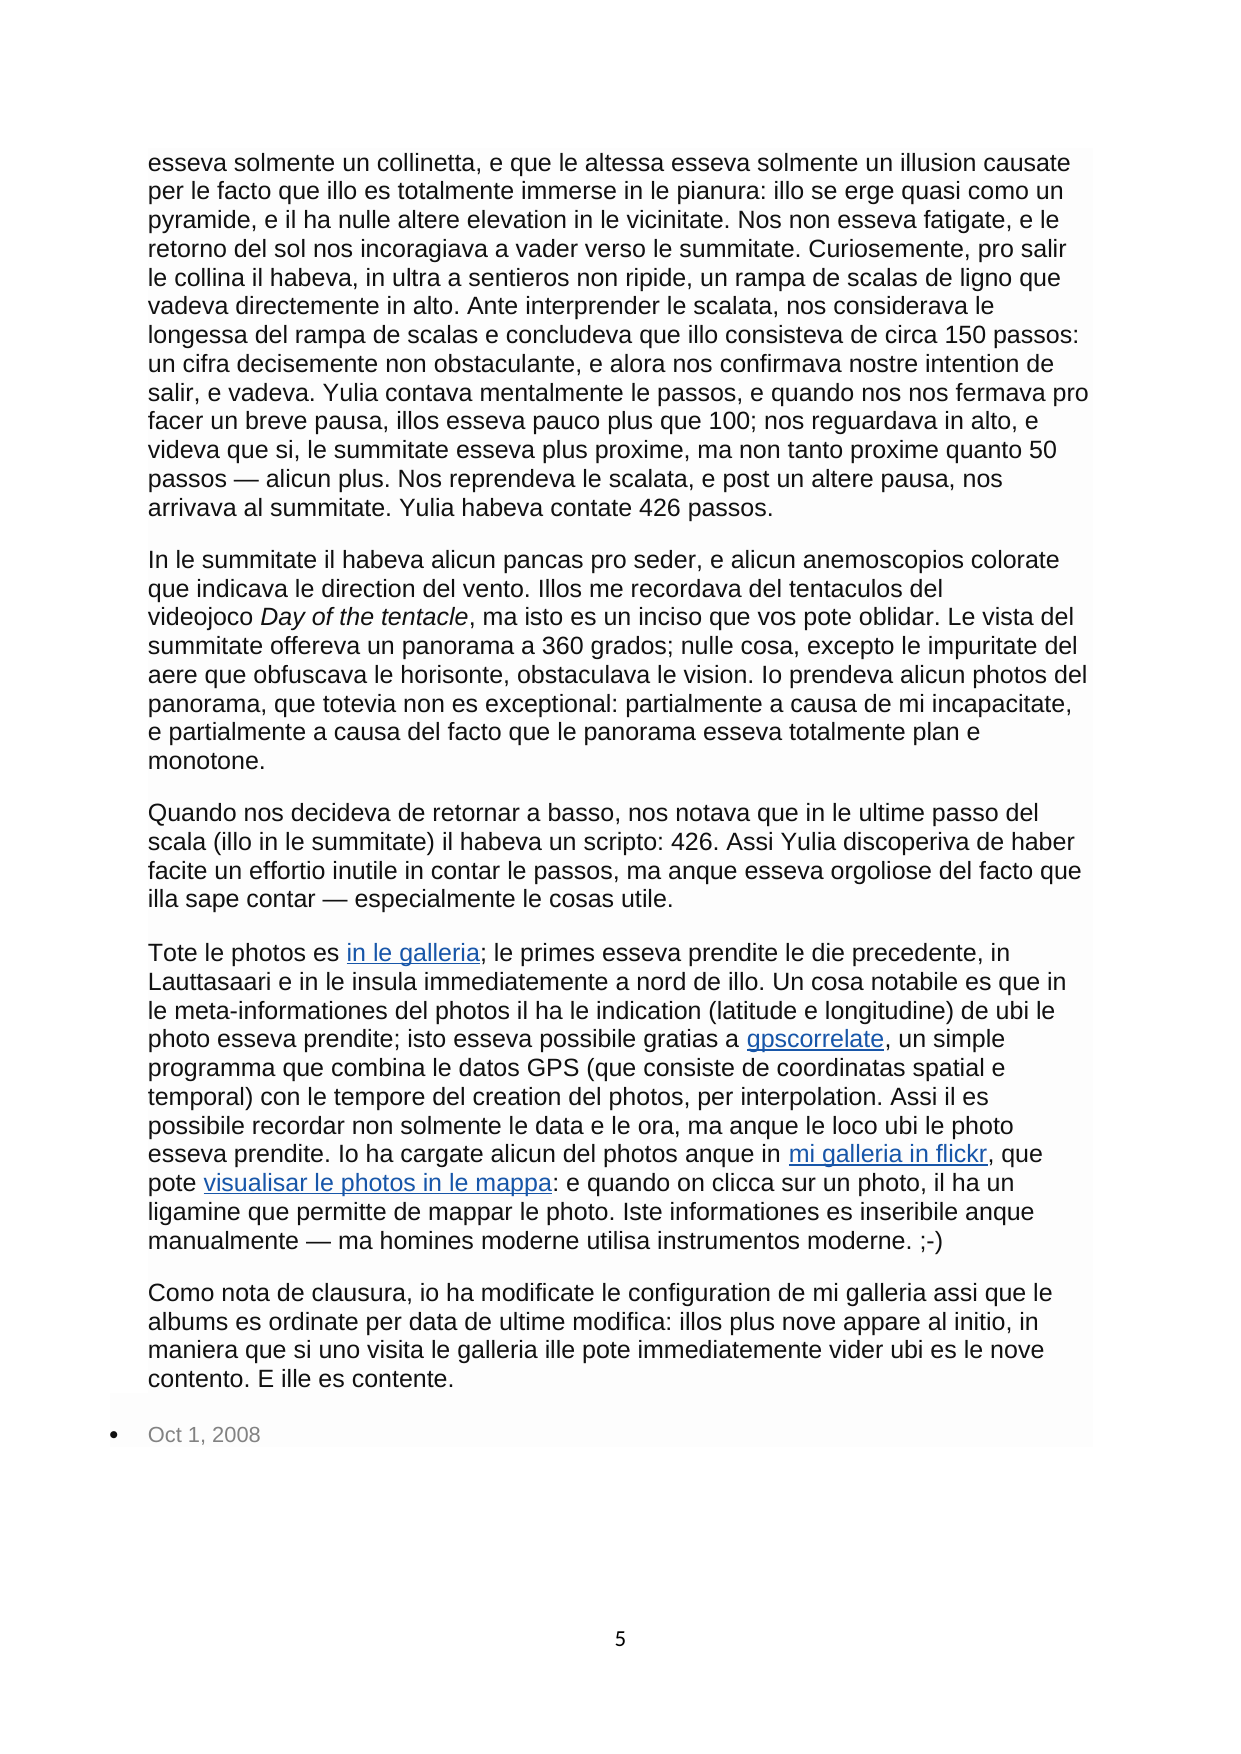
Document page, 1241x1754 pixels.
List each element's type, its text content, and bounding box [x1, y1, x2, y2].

text Quando nos decideva de retornar a basso, nos notava que in le ultime passo del scala (illo in le summitate) il habeva un scripto: 426. Assi Yulia discoperiva de haber facite un effortio inutile in contar le passos, ma anque esseva orgoliose del facto que illa sape contar — especialmente le cosas utile. [148, 798, 1093, 913]
list Oct 1, 2008 [110, 1422, 1093, 1447]
text Tote le photos es in le galleria; le primes esseva prendite le die precedente, in Lauttasaari e in le insula immediatemente a nord de illo. Un cosa notabile es que in le meta-informationes del photos il ha le indication (latitude e longitudine) de ubi le photo esseva prendite; isto esseva possibile gratias a gpscorrelate, un simple programma que combina le datos GPS (que consiste de coordinatas spatial e temporal) con le tempore del creation del photos, per interpolation. Assi il es possibile recordar non solmente le data e le ora, ma anque le loco ubi le photo esseva prendite. Io ha cargate alicun del photos anque in mi galleria in flickr, que pote visualisar le photos in le mappa: e quando on clicca sur un photo, il ha un ligamine que permitte de mappar le photo. Iste informationes es inseribile anque manualmente — ma homines moderne utilisa instrumentos moderne. ;-) [148, 938, 1093, 1254]
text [148, 148, 1093, 521]
text In le summitate il habeva alicun pancas pro seder, e alicun anemoscopios colorate que indicava le direction del vento. Illos me recordava del tentaculos del videojoco Day of the tentacle, ma isto es un inciso que vos pote oblidar. Le vista del summitate offereva un panorama a 360 grados; nulle cosa, excepto le impuritate del aere que obfuscava le horisonte, obstaculava le vision. Io prendeva alicun photos del panorama, que totevia non es exceptional: partialmente a causa de mi incapacitate, e partialmente a causa del facto que le panorama esseva totalmente plan e monotone. [148, 545, 1093, 775]
text Como nota de clausura, io ha modificate le configuration de mi galleria assi que le albums es ordinate per data de ultime modifica: illos plus nove appare al initio, in maniera que si uno visita le galleria ille pote immediatemente vider ubi es le nove contento. E ille es contente. [148, 1278, 1093, 1393]
